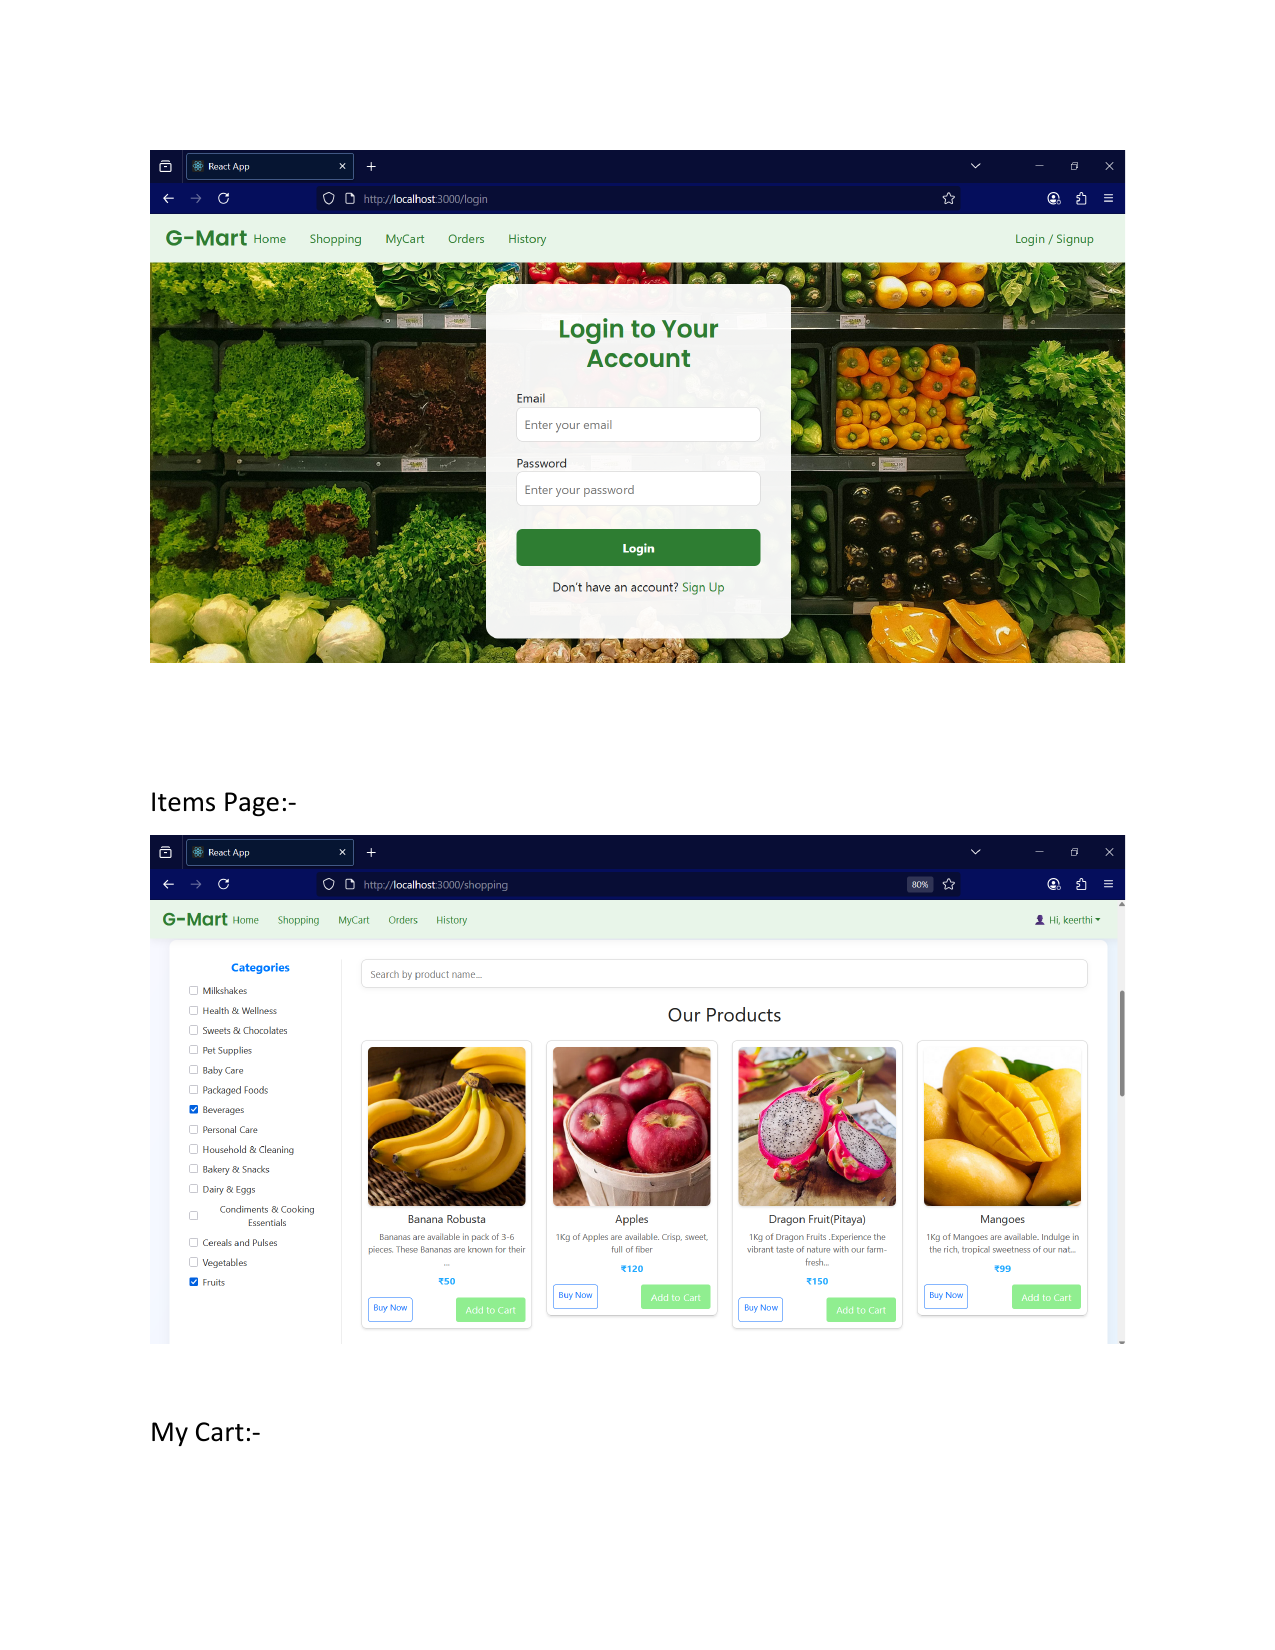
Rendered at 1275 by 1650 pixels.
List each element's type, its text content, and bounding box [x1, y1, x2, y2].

picture [150, 150, 1125, 663]
text Items Page:- [150, 783, 1125, 819]
text My Cart:- [150, 1413, 1125, 1448]
picture [150, 835, 1125, 1344]
